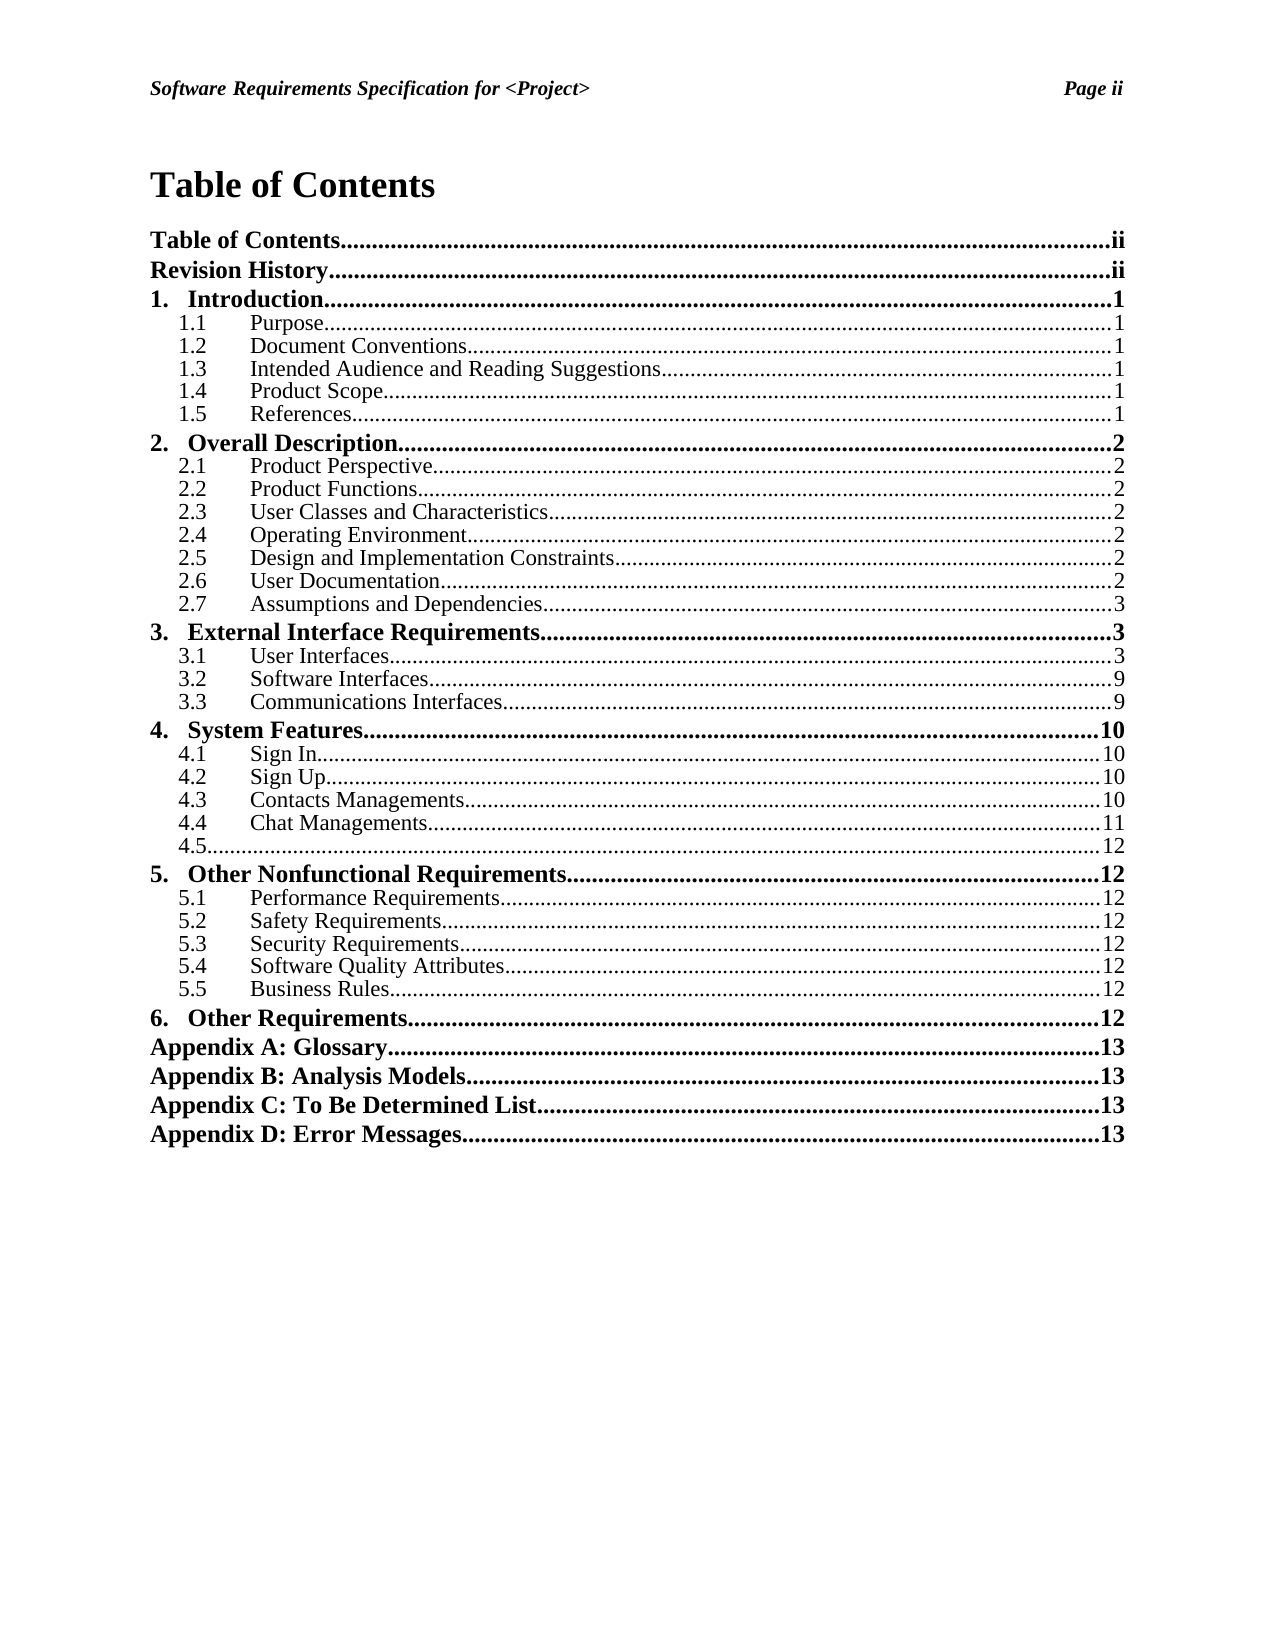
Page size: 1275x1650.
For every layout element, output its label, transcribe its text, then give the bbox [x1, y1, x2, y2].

text 5.2 Safety Requirements 12 [178, 910, 1125, 933]
text 3. External Interface Requirements 3 [150, 622, 1125, 645]
text 6. Other Requirements 12 [150, 1008, 1125, 1031]
text 1.5 References 1 [178, 403, 1125, 426]
text 2.7 Assumptions and Dependencies 3 [178, 593, 1125, 616]
text Appendix C: To Be Determined List 13 [150, 1095, 1125, 1118]
text 1.4 Product Scope 1 [178, 381, 1125, 403]
text Appendix A: Glossary 13 [150, 1037, 1125, 1060]
text 2.5 Design and Implementation Constraints 2 [178, 547, 1125, 570]
text 2.2 Product Functions 2 [178, 478, 1125, 501]
text 2.4 Operating Environment 2 [178, 524, 1125, 547]
text 1.3 Intended Audience and Reading Suggestions 1 [178, 358, 1125, 381]
text Table of Contents ii [150, 231, 1125, 253]
text 2.6 User Documentation 2 [178, 570, 1125, 593]
text 3.3 Communications Interfaces 9 [178, 691, 1125, 714]
text 4.5 12 [178, 835, 1125, 858]
text 1.2 Document Conventions 1 [178, 335, 1125, 358]
text 1.1 Purpose 1 [178, 312, 1125, 335]
text 5.1 Performance Requirements 12 [178, 887, 1125, 910]
text 5. Other Nonfunctional Requirements 12 [150, 864, 1125, 887]
text 2.3 User Classes and Characteristics 2 [178, 501, 1125, 524]
text 5.3 Security Requirements 12 [178, 933, 1125, 956]
text Table of Contents [150, 162, 1125, 206]
text 4.2 Sign Up 10 [178, 766, 1125, 789]
text 2.1 Product Perspective 2 [178, 456, 1125, 478]
text 4.1 Sign In 10 [178, 743, 1125, 766]
text 2. Overall Description 2 [150, 433, 1125, 456]
text Appendix D: Error Messages 13 [150, 1124, 1125, 1147]
text 5.5 Business Rules 12 [178, 978, 1125, 1001]
text 4. System Features 10 [150, 720, 1125, 743]
text Revision History ii [150, 260, 1125, 283]
text 5.4 Software Quality Attributes 12 [178, 956, 1125, 978]
text 1. Introduction 1 [150, 289, 1125, 312]
text 3.1 User Interfaces 3 [178, 645, 1125, 668]
text 3.2 Software Interfaces 9 [178, 668, 1125, 691]
text 4.3 Contacts Managements 10 [178, 789, 1125, 812]
text Appendix B: Analysis Models 13 [150, 1066, 1125, 1089]
text 4.4 Chat Managements 11 [178, 812, 1125, 835]
